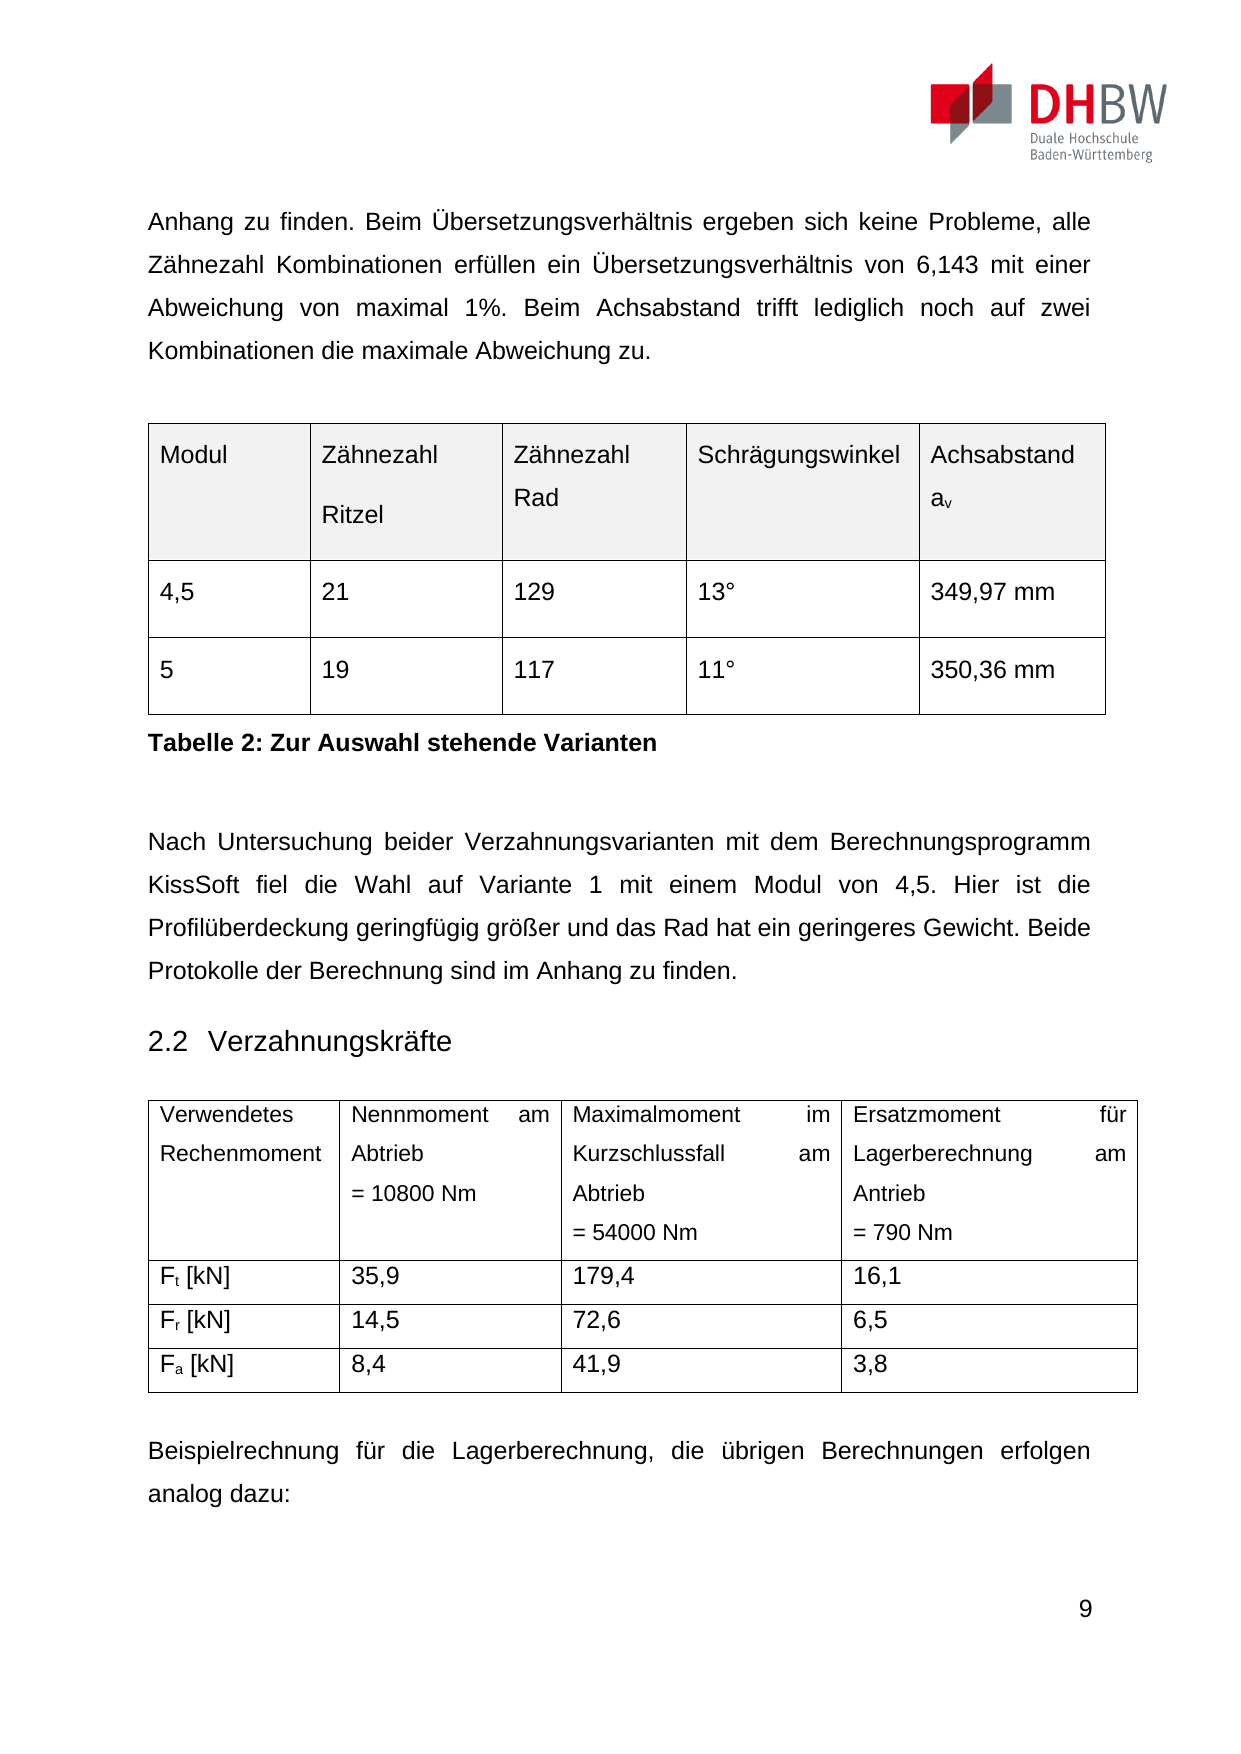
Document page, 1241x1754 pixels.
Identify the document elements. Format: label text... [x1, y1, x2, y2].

table_header Verwendetes Rechenmoment [149, 1101, 339, 1259]
table_header Ersatzmoment für Lagerberechnung am Antrieb = 790 Nm [842, 1101, 1137, 1259]
table_header Maximalmoment im Kurzschlussfall am Abtrieb = 54000 Nm [562, 1101, 841, 1259]
table_cell 21 [311, 561, 502, 637]
table_cell 14,5 [340, 1305, 561, 1348]
table_cell 11° [687, 638, 919, 714]
table_cell Ft [kN] [149, 1261, 339, 1304]
table_cell 129 [503, 561, 686, 637]
table_cell 16,1 [842, 1261, 1137, 1304]
table_cell Fa [kN] [149, 1349, 339, 1392]
table_header Schrägungswinkel [687, 424, 919, 559]
table_header Achsabstand av [920, 424, 1105, 559]
table_cell 3,8 [842, 1349, 1137, 1392]
table_cell 72,6 [562, 1305, 841, 1348]
table_cell 6,5 [842, 1305, 1137, 1348]
table_cell 350,36 mm [920, 638, 1105, 714]
picture [930, 63, 1167, 163]
text Tabelle 2: Zur Auswahl stehende Varianten [148, 728, 1092, 757]
table_cell 5 [149, 638, 310, 714]
table_cell 117 [503, 638, 686, 714]
table_cell 179,4 [562, 1261, 841, 1304]
table_cell 8,4 [340, 1349, 561, 1392]
table_header Modul [149, 424, 310, 559]
table_cell 13° [687, 561, 919, 637]
table_cell 41,9 [562, 1349, 841, 1392]
subtitle Verzahnungskräfte [148, 1024, 1092, 1058]
text Nach Untersuchung beider Verzahnungsvarianten mit dem Berechnungsprogramm KissSoft fiel die Wahl auf Variante 1 mit einem Modul von 4,5. Hier ist die Profilüberdeckung geringfügig größer und das Rad hat ein geringeres Gewicht. Beide Protokolle der Berechnung sind im Anhang zu finden. [148, 827, 1092, 985]
table_cell 349,97 mm [920, 561, 1105, 637]
table_header Nennmoment am Abtrieb = 10800 Nm [340, 1101, 561, 1259]
table_cell 19 [311, 638, 502, 714]
table_cell 35,9 [340, 1261, 561, 1304]
text Beispielrechnung für die Lagerberechnung, die übrigen Berechnungen erfolgen analog dazu: [148, 1436, 1092, 1508]
table_cell 4,5 [149, 561, 310, 637]
table_header Zähnezahl Rad [503, 424, 686, 559]
table_cell Fr [kN] [149, 1305, 339, 1348]
table_header Zähnezahl Ritzel [311, 424, 502, 559]
